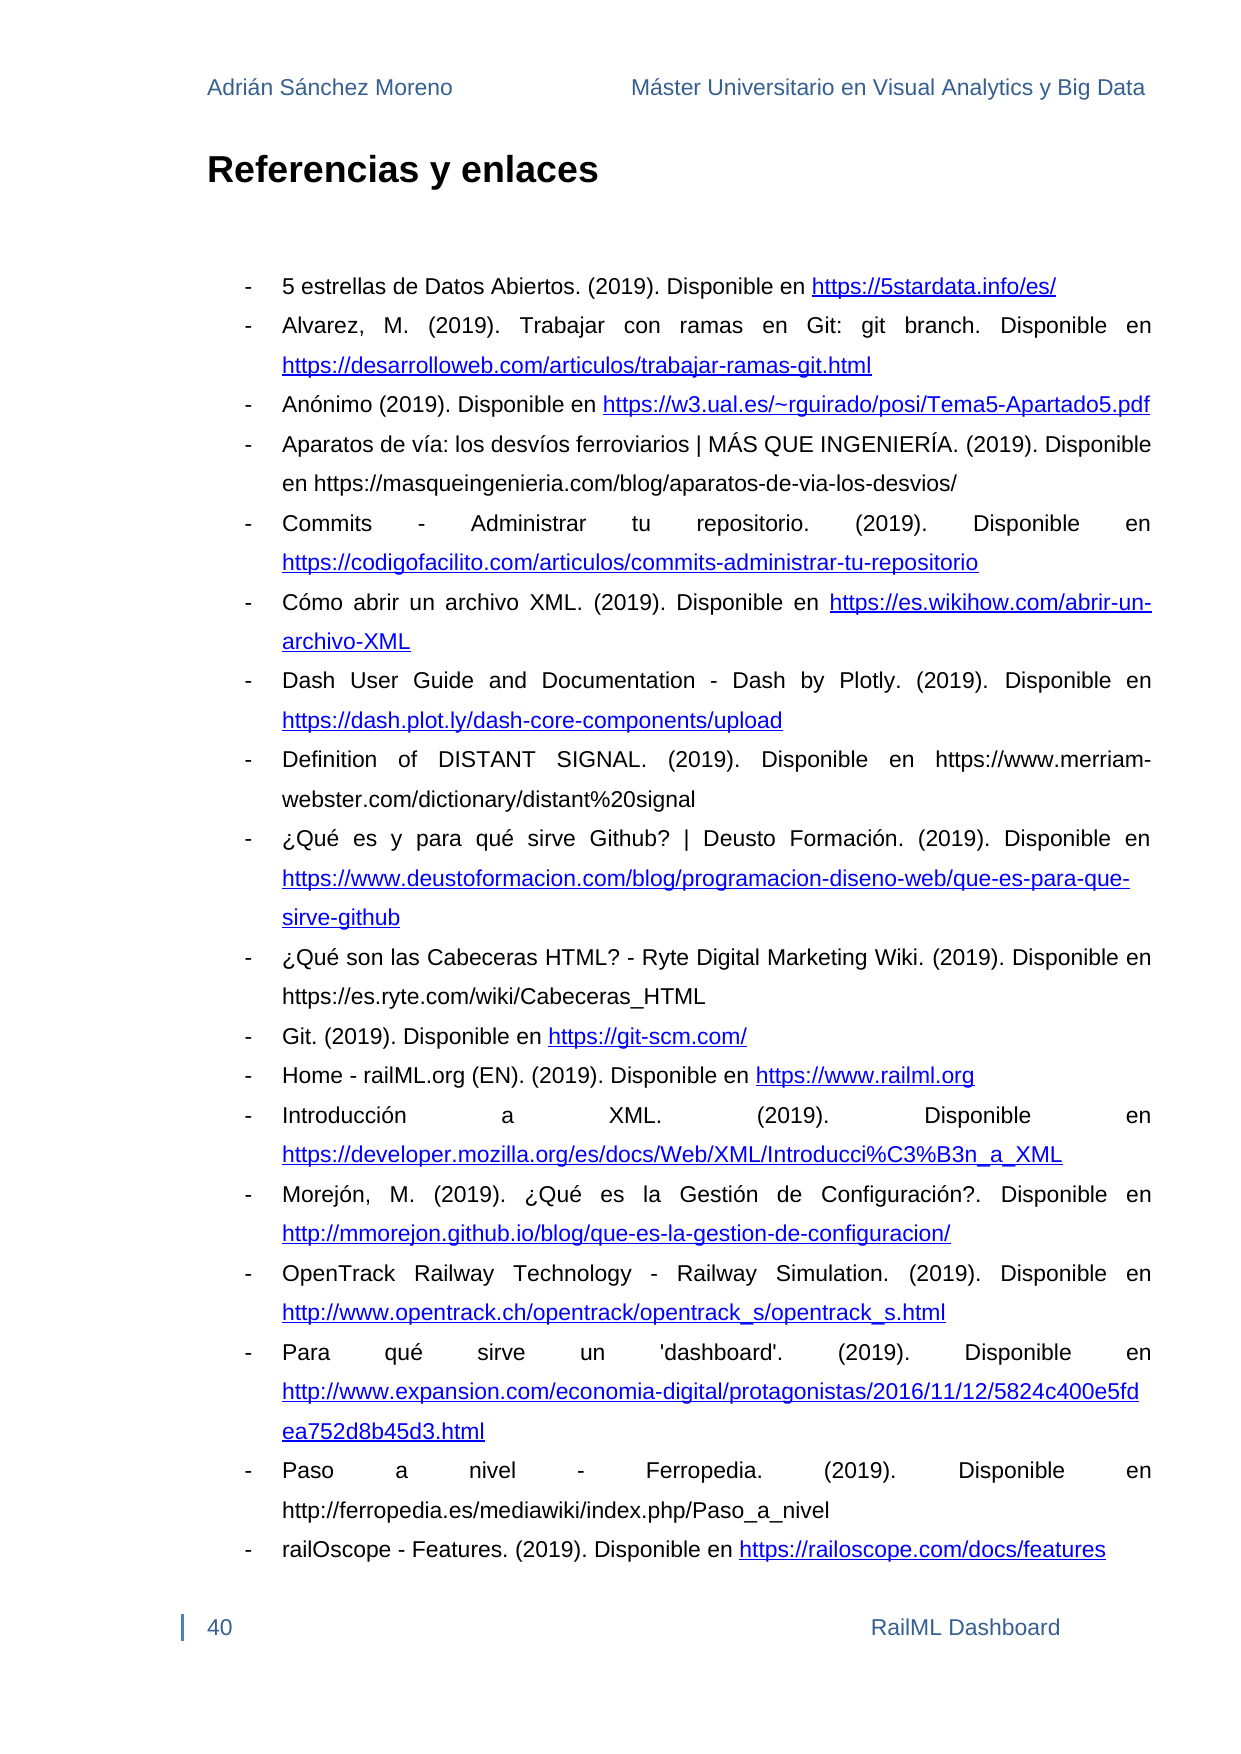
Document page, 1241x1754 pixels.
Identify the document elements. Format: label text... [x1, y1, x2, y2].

list Cómo abrir un archivo XML. (2019). Disponible en https://es.wikihow.com/abrir-un-archivo-XML [244, 588, 1152, 654]
list Para qué sirve un 'dashboard'. (2019). Disponible en http://www.expansion.com/economia-digital/protagonistas/2016/11/12/5824c400e5fdea752d8b45d3.html [244, 1339, 1152, 1444]
list railOscope - Features. (2019). Disponible en https://railoscope.com/docs/features [244, 1536, 1152, 1562]
list Morejón, M. (2019). ¿Qué es la Gestión de Configuración?. Disponible en http://mmorejon.github.io/blog/que-es-la-gestion-de-configuracion/ [244, 1181, 1152, 1247]
list Home - railML.org (EN). (2019). Disponible en https://www.railml.org [244, 1062, 1152, 1089]
list ¿Qué son las Cabeceras HTML? - Ryte Digital Marketing Wiki. (2019). Disponible en https://es.ryte.com/wiki/Cabeceras_HTML [244, 944, 1152, 1010]
list Definition of DISTANT SIGNAL. (2019). Disponible en https://www.merriam-webster.com/dictionary/distant%20signal [244, 746, 1152, 812]
list Anónimo (2019). Disponible en https://w3.ual.es/~rguirado/posi/Tema5-Apartado5.pdf [244, 391, 1152, 417]
list OpenTrack Railway Technology - Railway Simulation. (2019). Disponible en http://www.opentrack.ch/opentrack/opentrack_s/opentrack_s.html [244, 1260, 1152, 1326]
list ¿Qué es y para qué sirve Github? | Deusto Formación. (2019). Disponible en https://www.deustoformacion.com/blog/programacion-diseno-web/que-es-para-que-sirve-github [244, 825, 1152, 931]
list Aparatos de vía: los desvíos ferroviarios | MÁS QUE INGENIERÍA. (2019). Disponible en https://masqueingenieria.com/blog/aparatos-de-via-los-desvios/ [244, 431, 1152, 496]
list Commits - Administrar tu repositorio. (2019). Disponible en https://codigofacilito.com/articulos/commits-administrar-tu-repositorio [244, 509, 1152, 575]
list Introducción a XML. (2019). Disponible en https://developer.mozilla.org/es/docs/Web/XML/Introducci%C3%B3n_a_XML [244, 1102, 1152, 1168]
list Paso a nivel - Ferropedia. (2019). Disponible en http://ferropedia.es/mediawiki/index.php/Paso_a_nivel [244, 1457, 1152, 1523]
list Alvarez, M. (2019). Trabajar con ramas en Git: git branch. Disponible en https://desarrolloweb.com/articulos/trabajar-ramas-git.html [244, 312, 1152, 378]
list Dash User Guide and Documentation - Dash by Plotly. (2019). Disponible en https://dash.plot.ly/dash-core-components/upload [244, 667, 1152, 733]
subtitle Referencias y enlaces [207, 148, 1152, 191]
list Git. (2019). Disponible en https://git-scm.com/ [244, 1023, 1152, 1049]
list 5 estrellas de Datos Abiertos. (2019). Disponible en https://5stardata.info/es/ [244, 273, 1152, 299]
